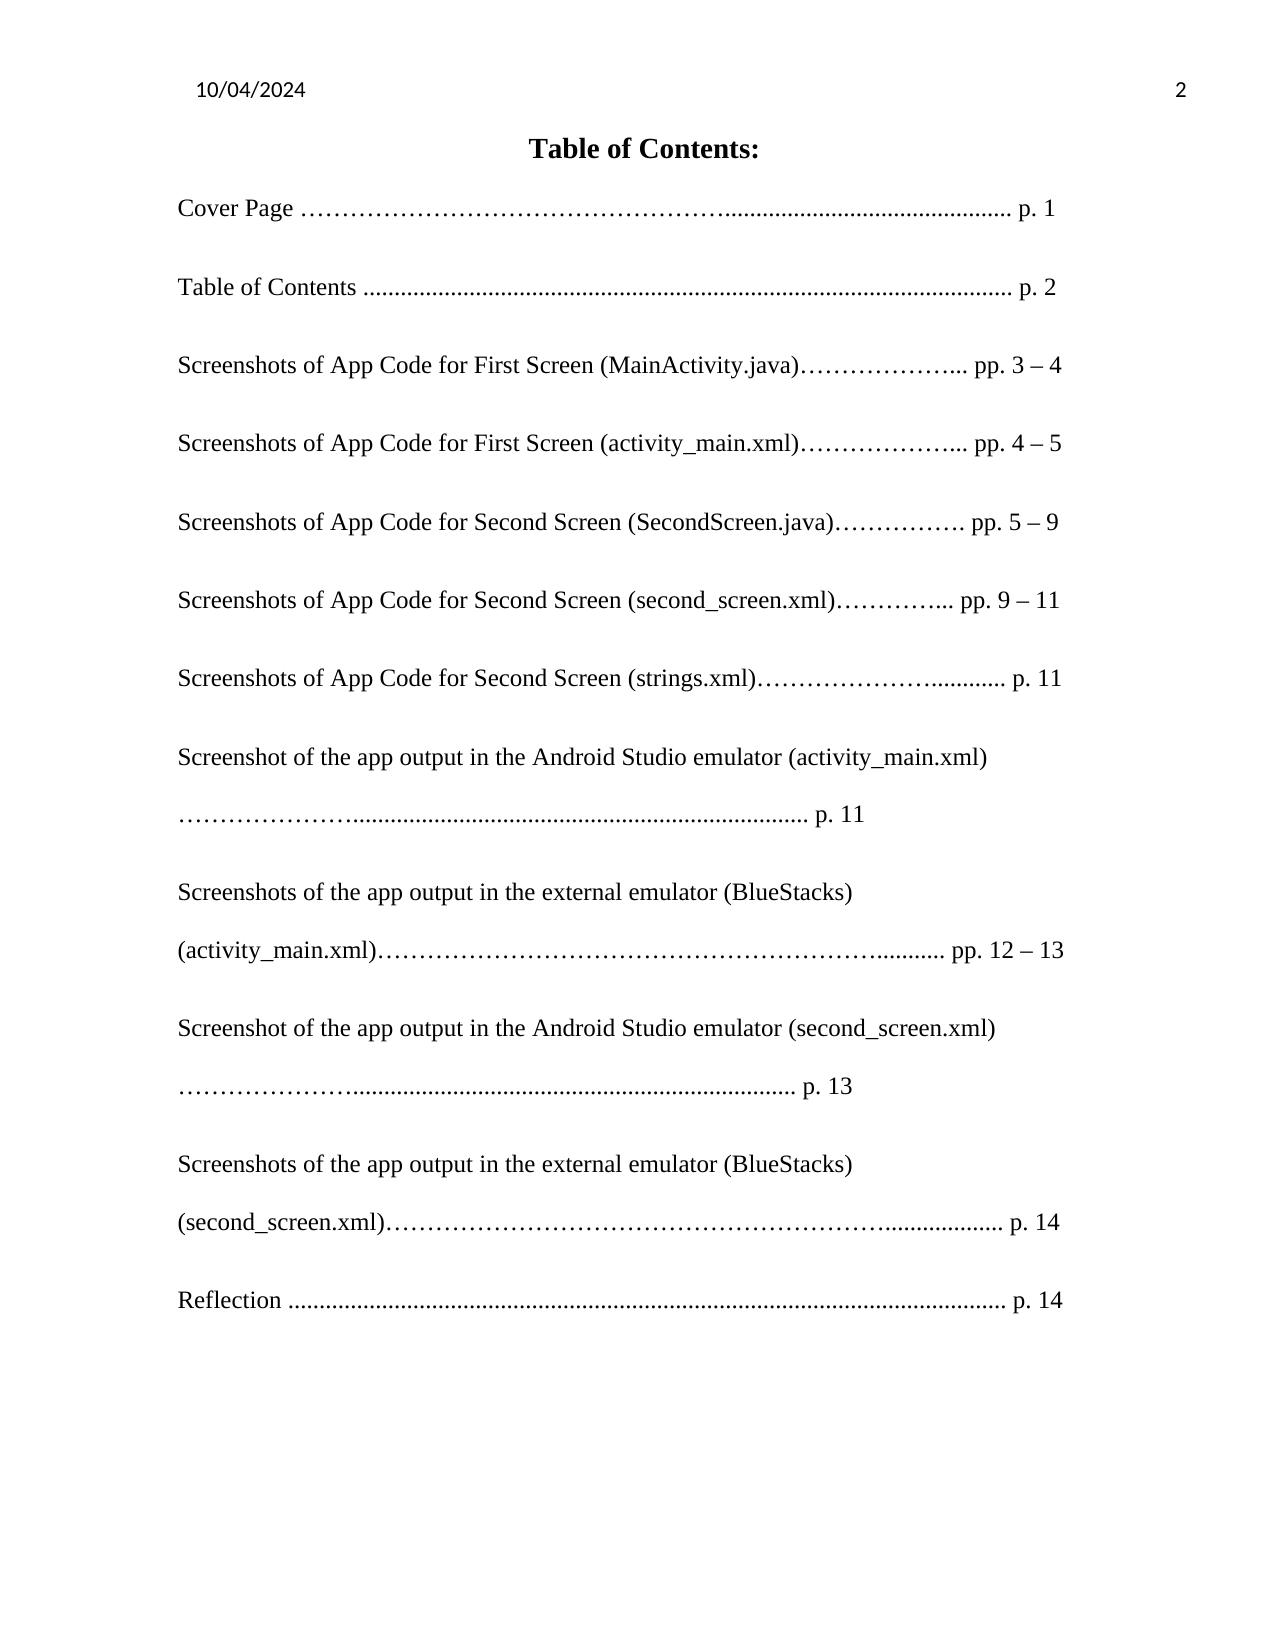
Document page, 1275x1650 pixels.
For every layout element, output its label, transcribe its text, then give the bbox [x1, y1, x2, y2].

text Screenshots of App Code for Second Screen (SecondScreen.java)……………. pp. 5 – 9 [177, 507, 1186, 535]
text Screenshots of App Code for First Screen (MainActivity.java)………………... pp. 3 – 4 [177, 350, 1186, 379]
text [177, 131, 1186, 222]
text Reflection ................................................................................................................... p. 14 [177, 1285, 1186, 1314]
text Table of Contents ........................................................................................................ p. 2 [177, 272, 1186, 300]
text Screenshots of App Code for Second Screen (second_screen.xml)…………... pp. 9 – 11 [177, 585, 1186, 614]
text Screenshots of the app output in the external emulator (BlueStacks) (activity_main.xml)……………………………………………………........... pp. 12 – 13 [177, 877, 1186, 964]
text Screenshots of the app output in the external emulator (BlueStacks) (second_screen.xml)……………………………………………………................... p. 14 [177, 1149, 1186, 1235]
text Screenshot of the app output in the Android Studio emulator (activity_main.xml)…………………......................................................................... p. 11 [177, 742, 1186, 828]
text Screenshots of App Code for First Screen (activity_main.xml)………………... pp. 4 – 5 [177, 428, 1186, 457]
text Screenshots of App Code for Second Screen (strings.xml)…………………............ p. 11 [177, 663, 1186, 692]
text Screenshot of the app output in the Android Studio emulator (second_screen.xml)…………………....................................................................... p. 13 [177, 1013, 1186, 1099]
